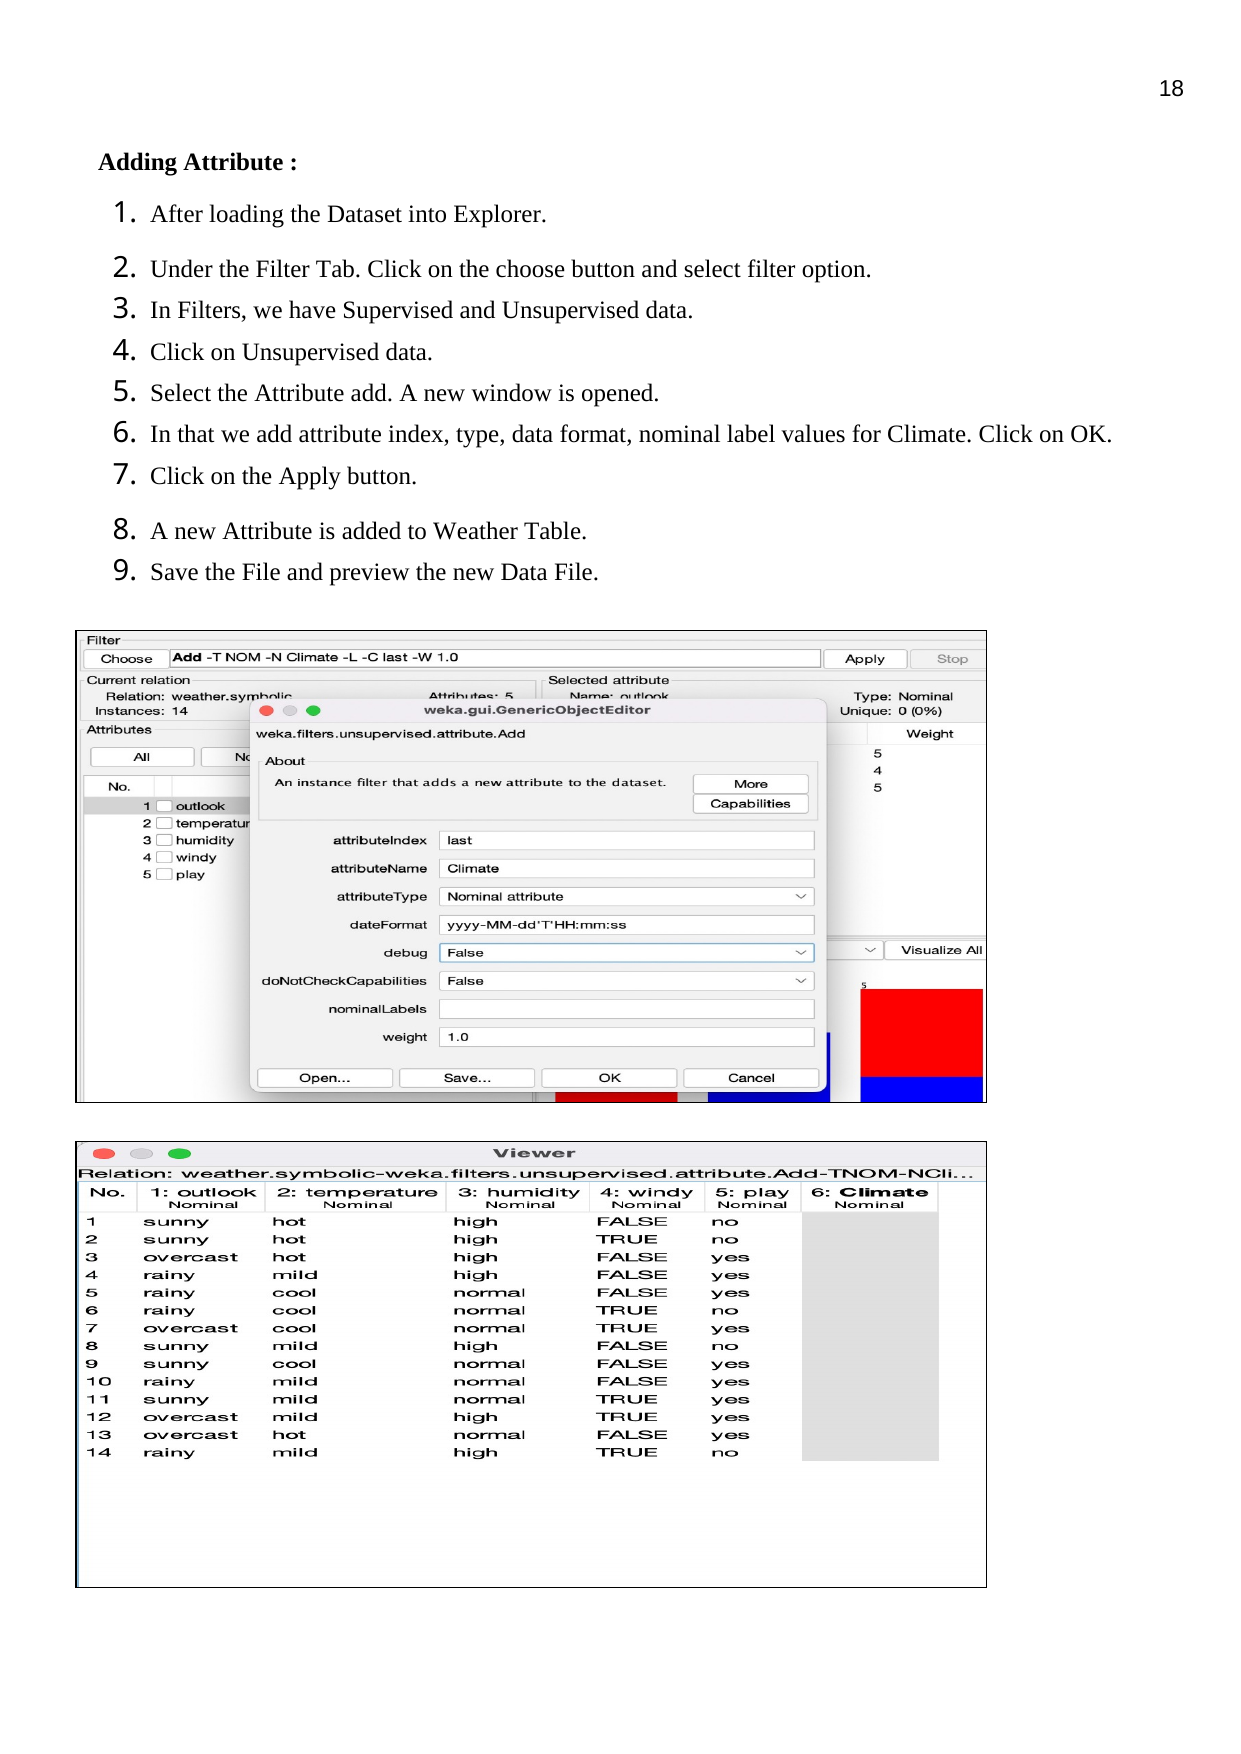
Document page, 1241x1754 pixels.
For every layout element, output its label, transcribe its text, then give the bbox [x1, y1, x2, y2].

list In Filters, we have Supervised and Unsupervised data. [112, 288, 1184, 327]
list Save the File and preview the new Data File. [112, 549, 1184, 589]
list Click on Unsupervised data. [112, 329, 1184, 369]
list Click on the Apply button. [112, 453, 1184, 493]
picture [77, 1142, 986, 1587]
list After loading the Dataset into Explorer. [112, 191, 1184, 231]
list Select the Attribute add. A new window is opened. [112, 370, 1184, 410]
list A new Attribute is added to Weather Table. [112, 508, 1184, 548]
picture [77, 631, 986, 1102]
subtitle Adding Attribute : [75, 147, 1184, 176]
list Under the Filter Tab. Click on the choose button and select filter option. [112, 246, 1184, 286]
list In that we add attribute index, type, data format, nominal label values for Climate. Click on OK. [112, 412, 1128, 451]
